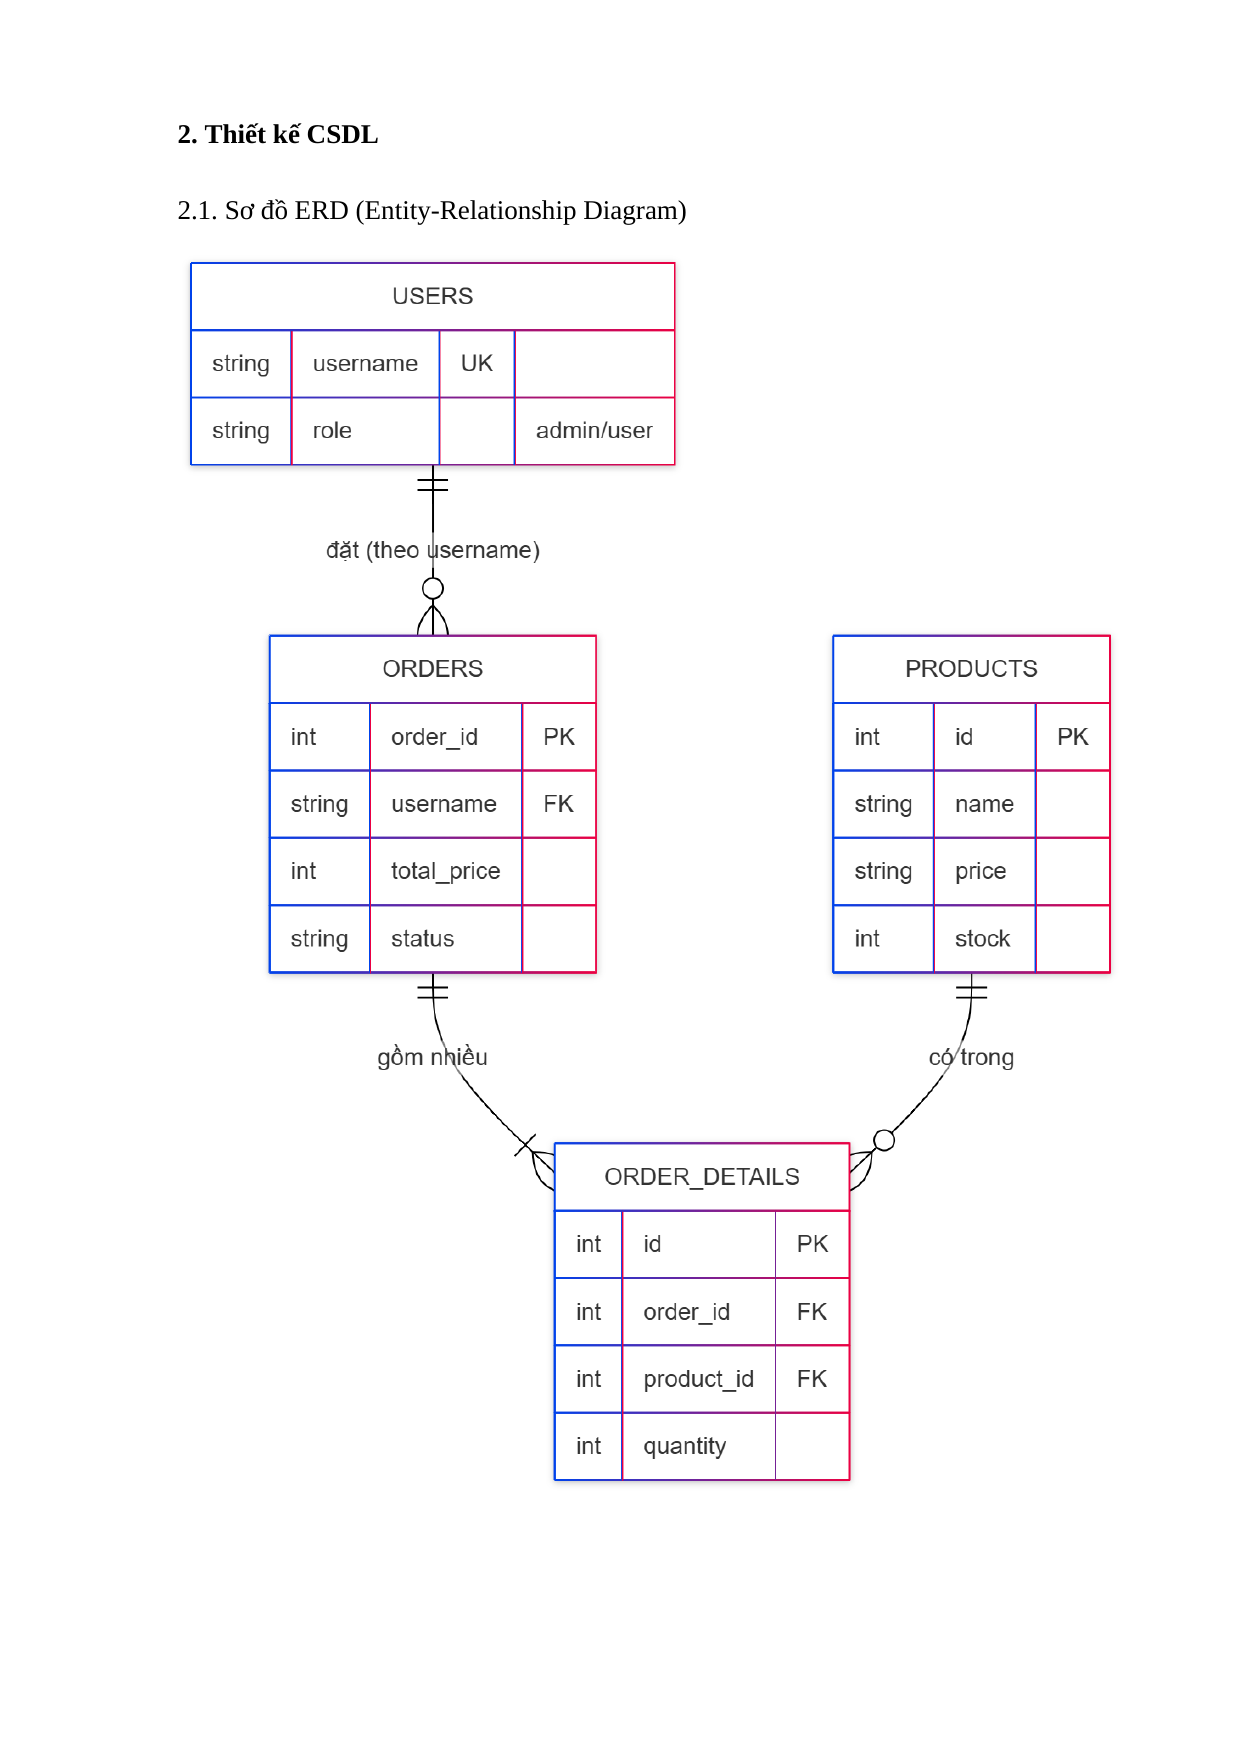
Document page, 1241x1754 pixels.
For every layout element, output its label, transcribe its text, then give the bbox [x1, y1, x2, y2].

subtitle 2.1. Sơ đồ ERD (Entity-Relationship Diagram) [177, 194, 1122, 225]
subtitle 2. Thiết kế CSDL [177, 118, 1122, 149]
picture [177, 248, 1123, 1494]
